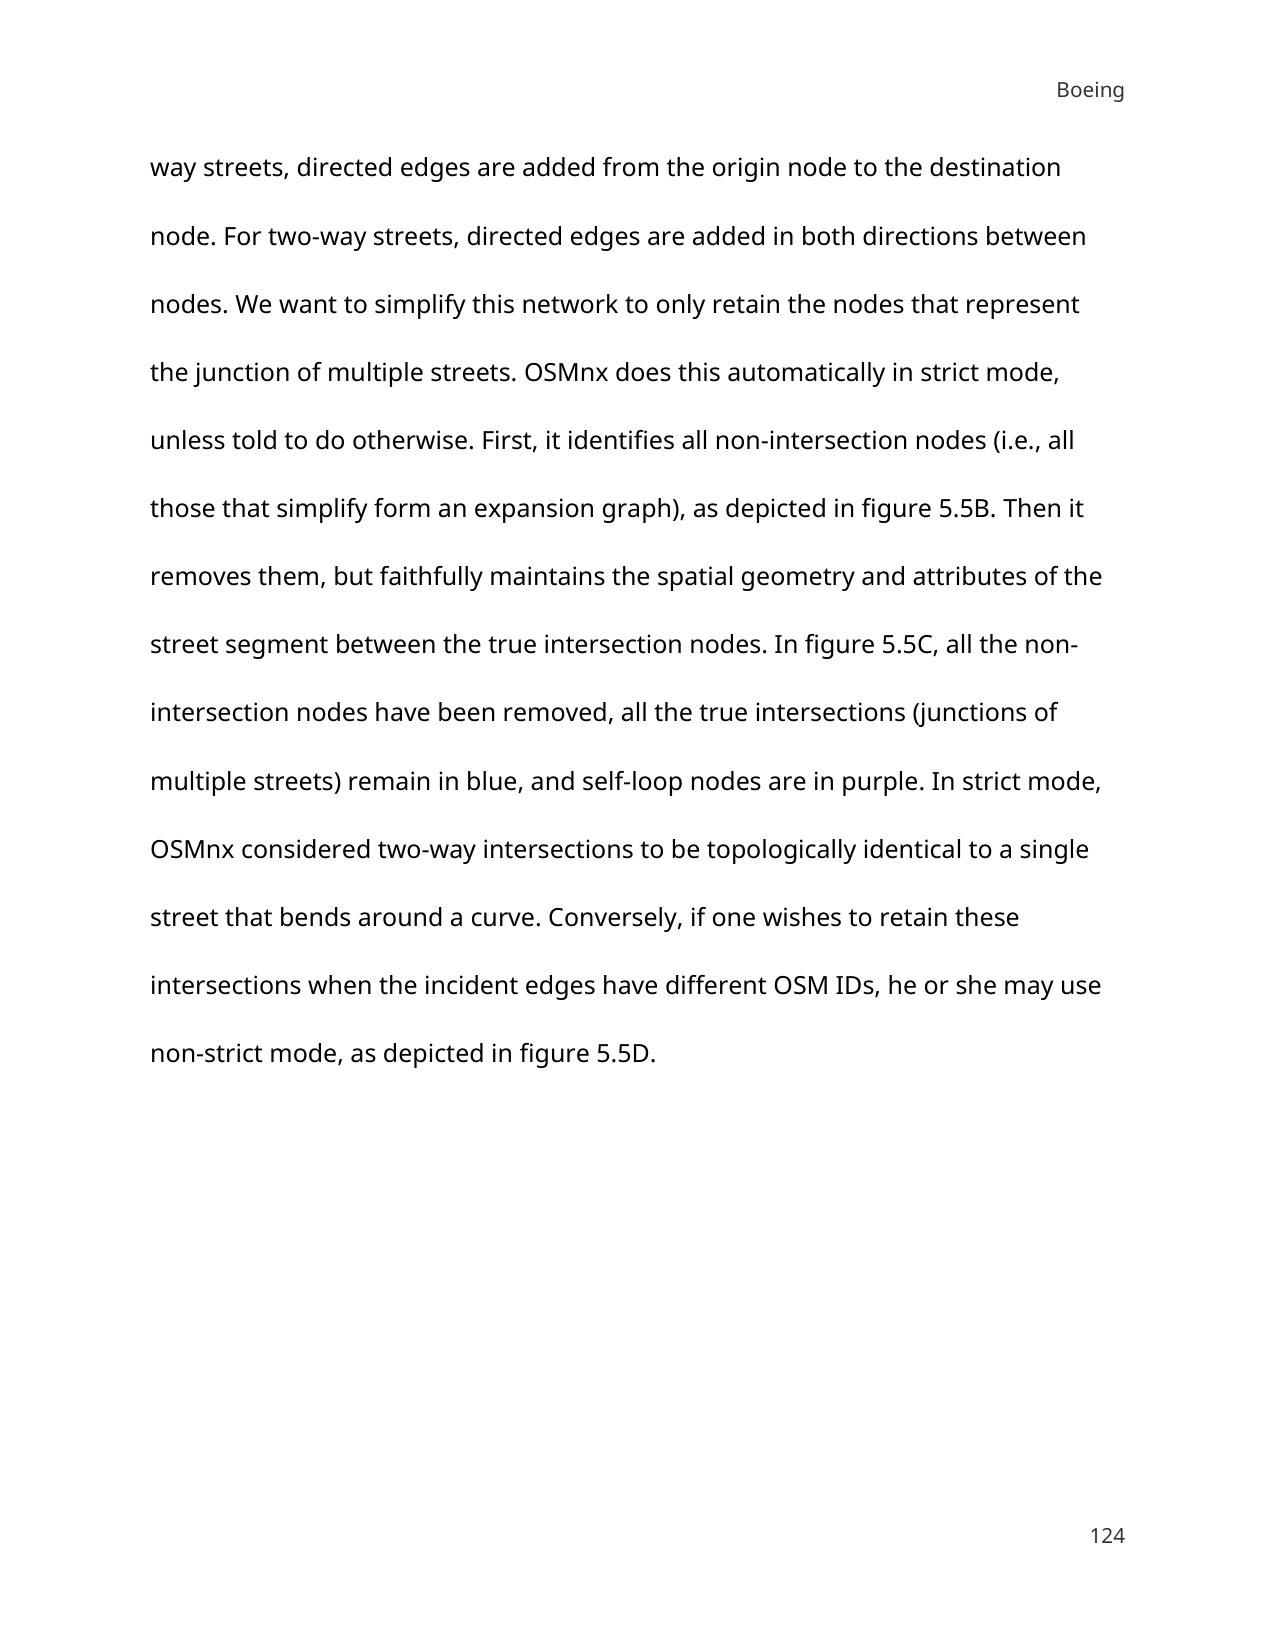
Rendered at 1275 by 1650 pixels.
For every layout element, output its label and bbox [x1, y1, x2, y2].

text [150, 150, 1125, 1070]
